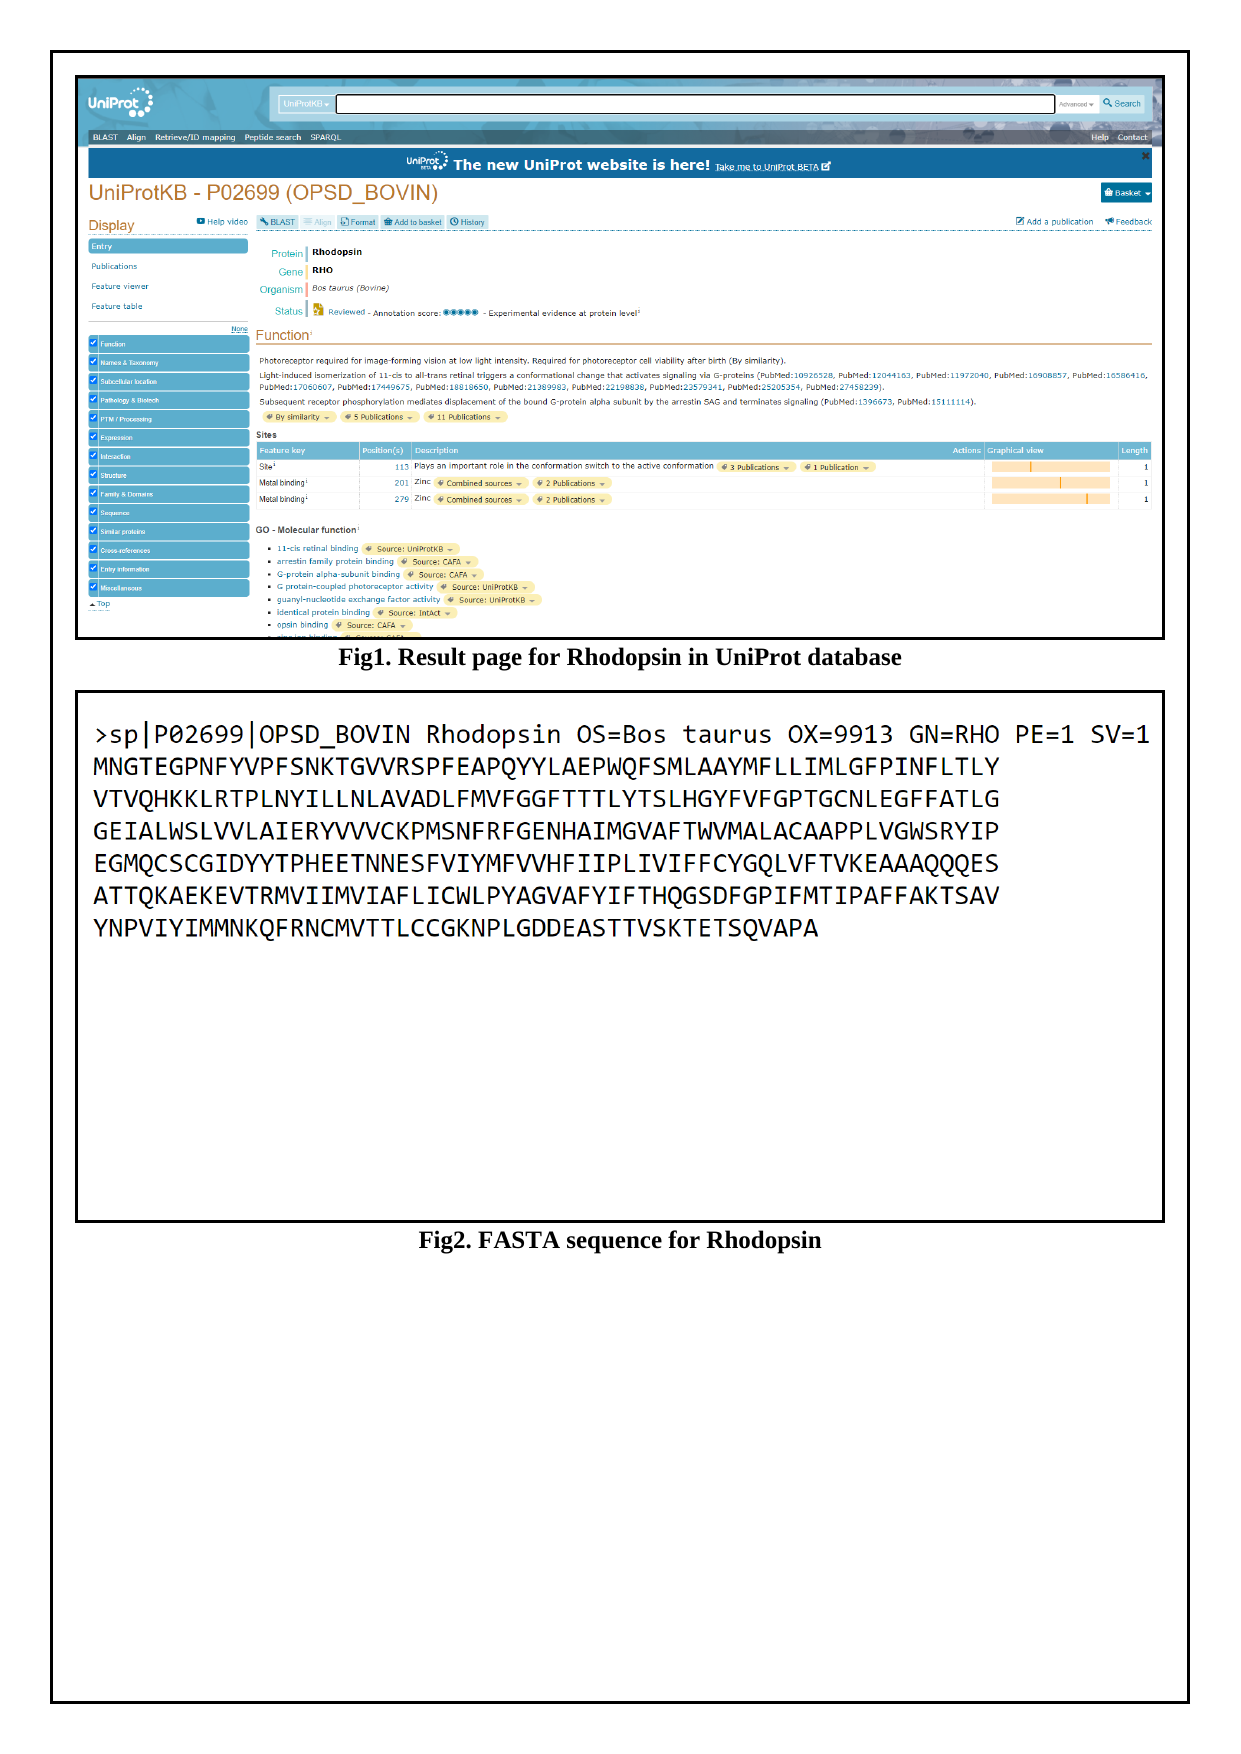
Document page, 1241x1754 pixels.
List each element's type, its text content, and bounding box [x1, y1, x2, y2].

text Fig2. FASTA sequence for Rhodopsin [75, 1223, 1165, 1254]
picture [78, 693, 1162, 1220]
picture [78, 78, 1162, 637]
text Fig1. Result page for Rhodopsin in UniProt database [75, 640, 1165, 671]
